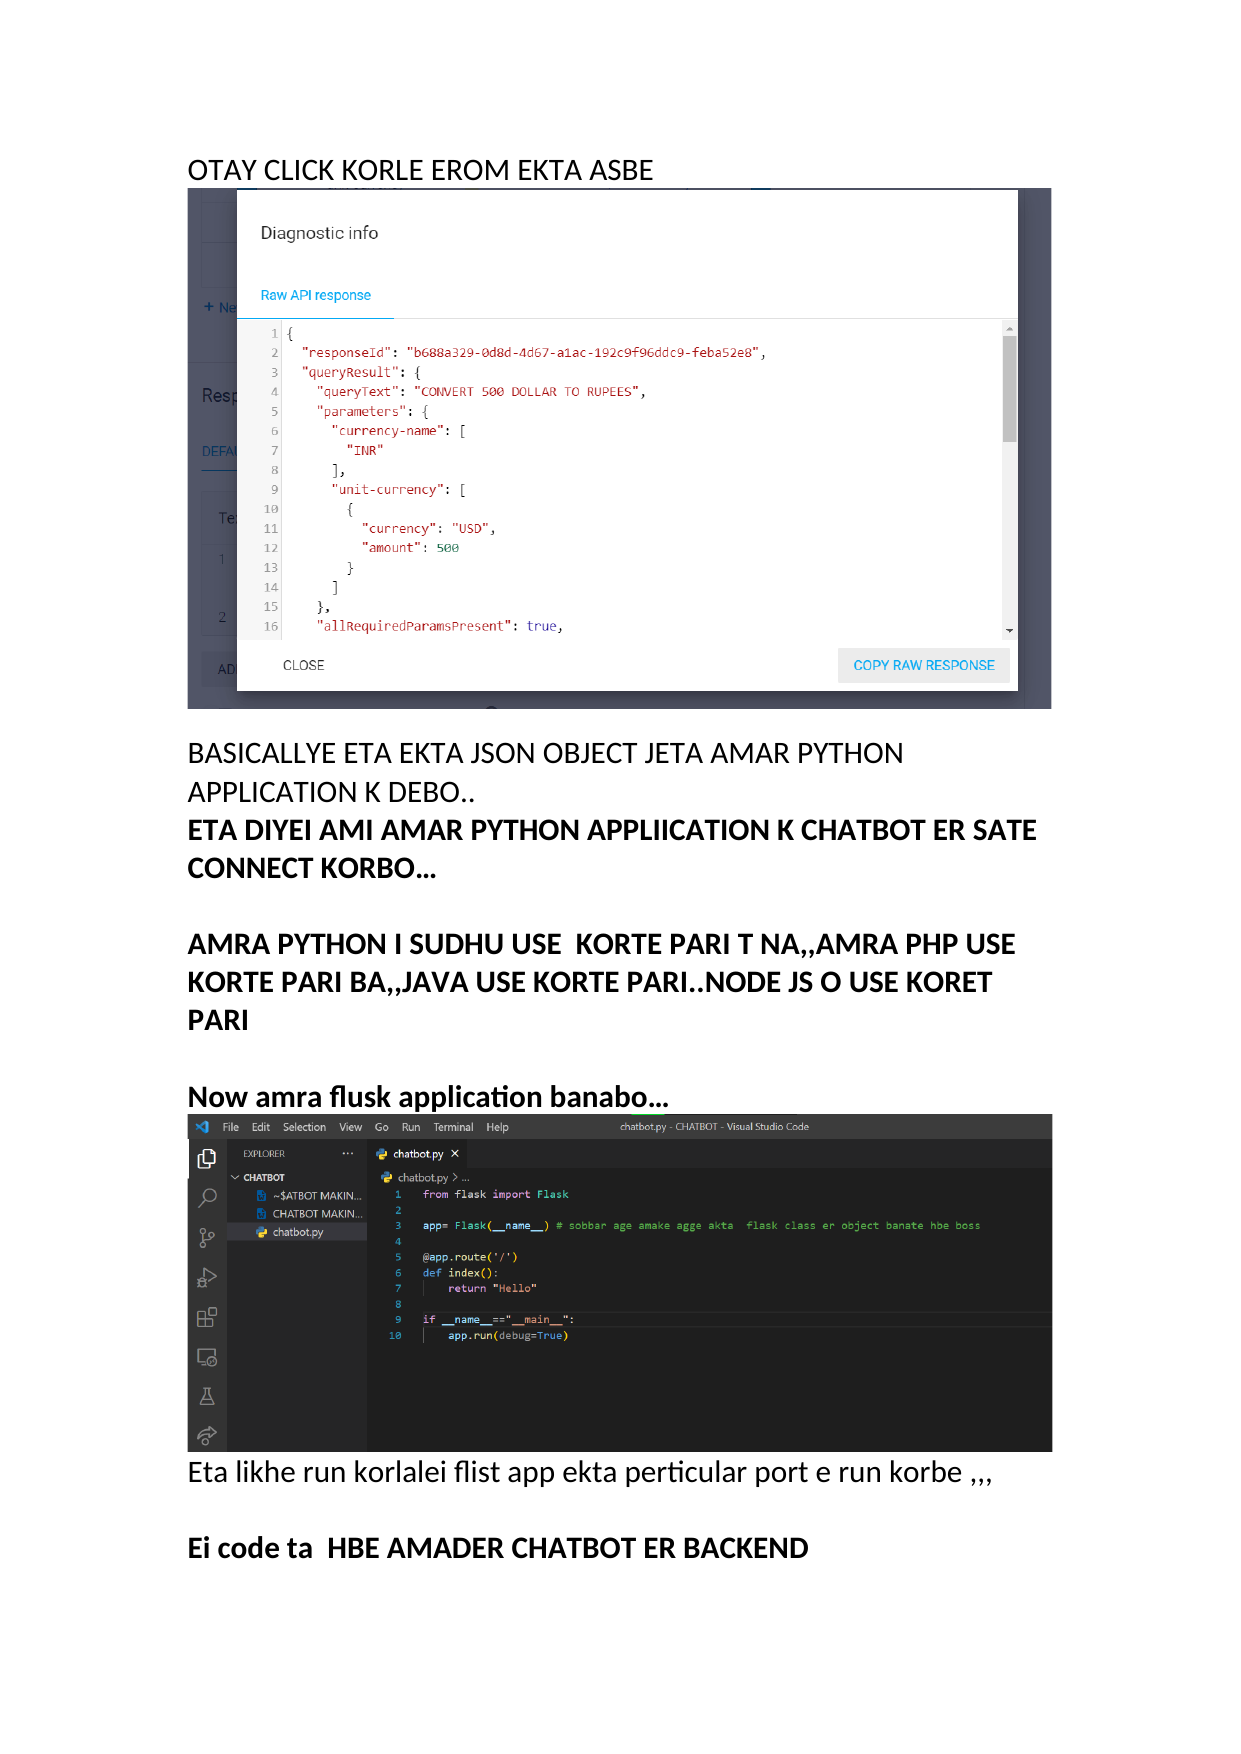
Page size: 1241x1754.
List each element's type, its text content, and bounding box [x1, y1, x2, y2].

text AMRA PYTHON I SUDHU USE KORTE PARI T NA,,AMRA PHP USE KORTE PARI BA,,JAVA USE KORTE PARI..NODE JS O USE KORET PARI [187, 924, 1053, 1038]
text Eta likhe run korlalei flist app ekta perticular port e run korbe ,,, [187, 1452, 1053, 1490]
picture [187, 1114, 1053, 1452]
text Ei code ta HBE AMADER CHATBOT ER BACKEND [187, 1528, 1053, 1566]
text BASICALLYE ETA EKTA JSON OBJECT JETA AMAR PYTHON APPLICATION K DEBO.. [187, 733, 1053, 810]
text Now amra flusk application banabo… [187, 1077, 1053, 1114]
picture [187, 188, 1052, 709]
text ETA DIYEI AMI AMAR PYTHON APPLIICATION K CHATBOT ER SATE CONNECT KORBO… [187, 810, 1053, 886]
